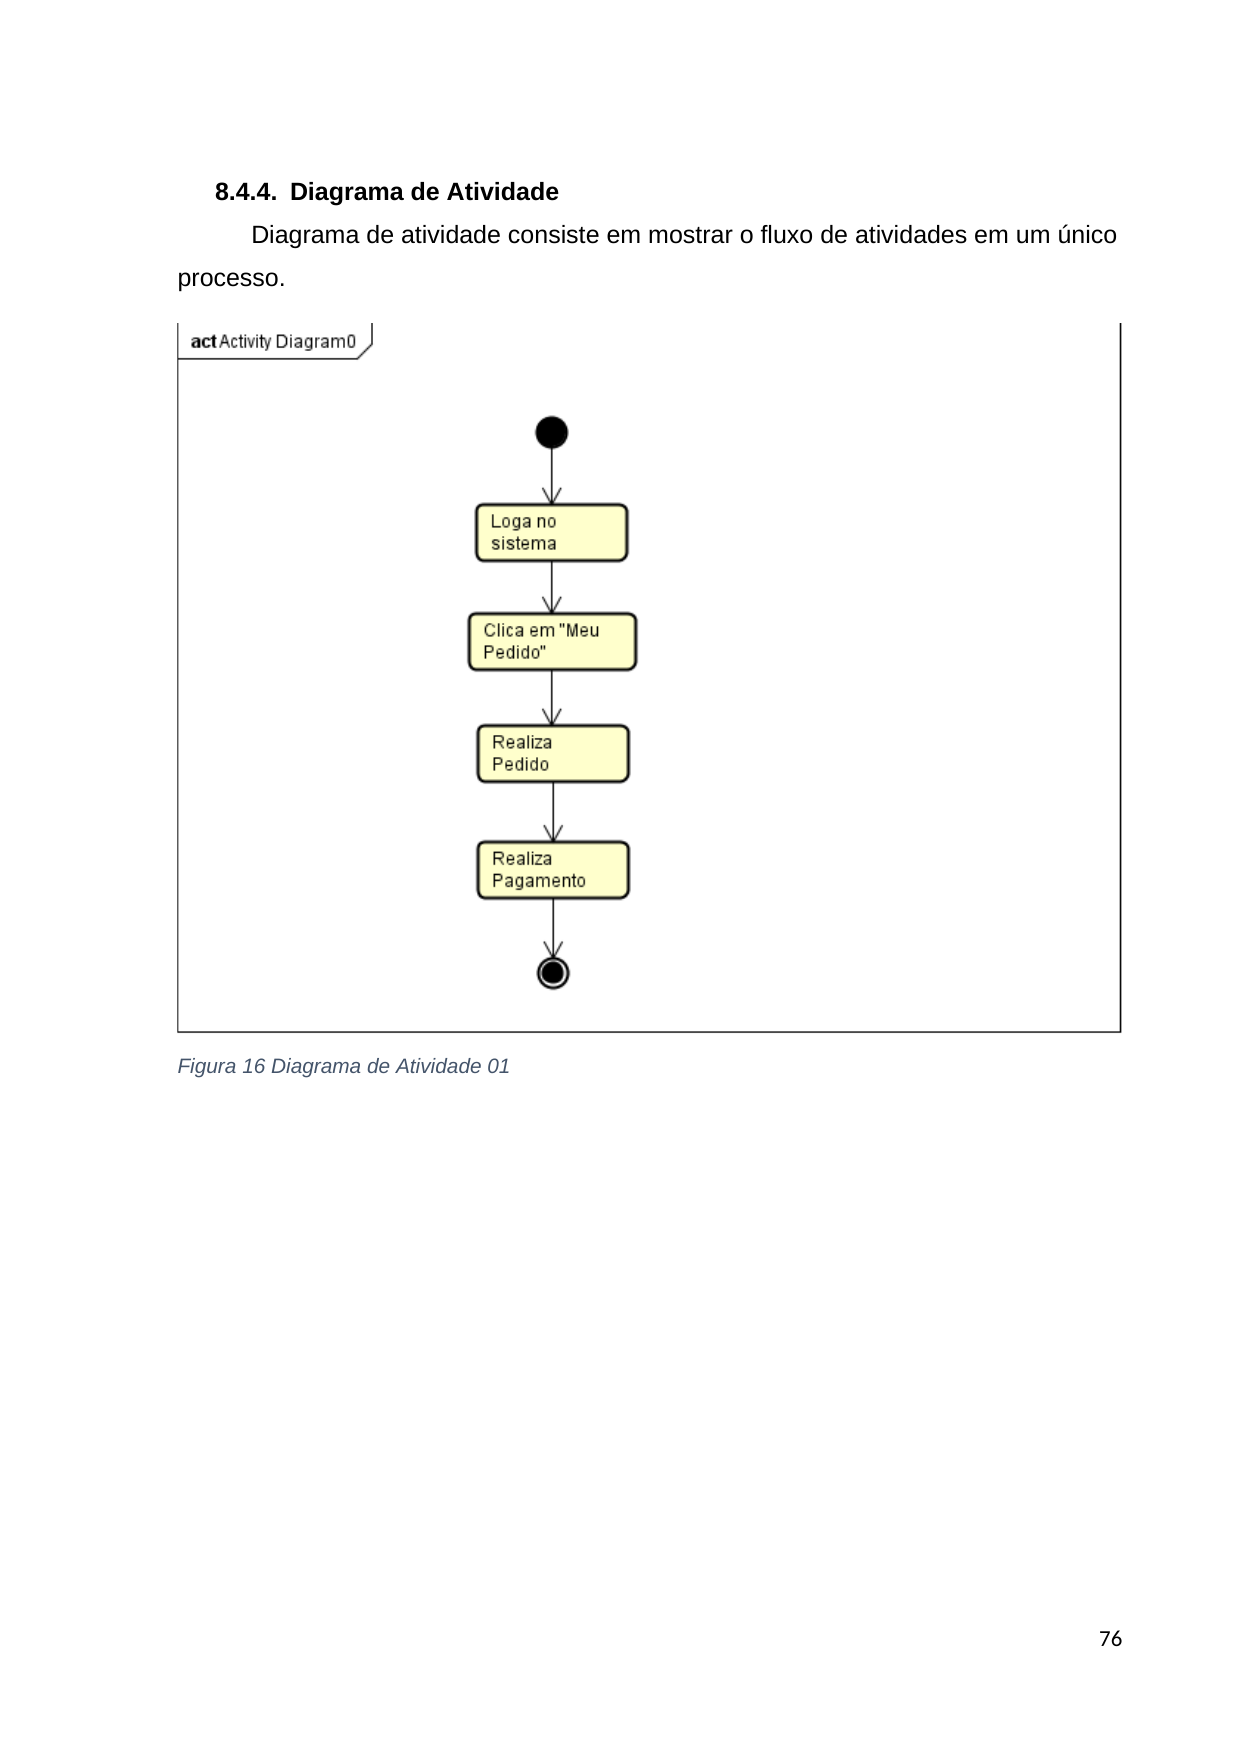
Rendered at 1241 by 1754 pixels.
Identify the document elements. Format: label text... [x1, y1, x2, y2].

text Diagrama de Atividade [215, 177, 1122, 206]
text Diagrama de atividade consiste em mostrar o fluxo de atividades em um único processo. [177, 220, 1122, 292]
text Figura 16 Diagrama de Atividade 01 [177, 1054, 1122, 1078]
picture [177, 323, 1123, 1036]
